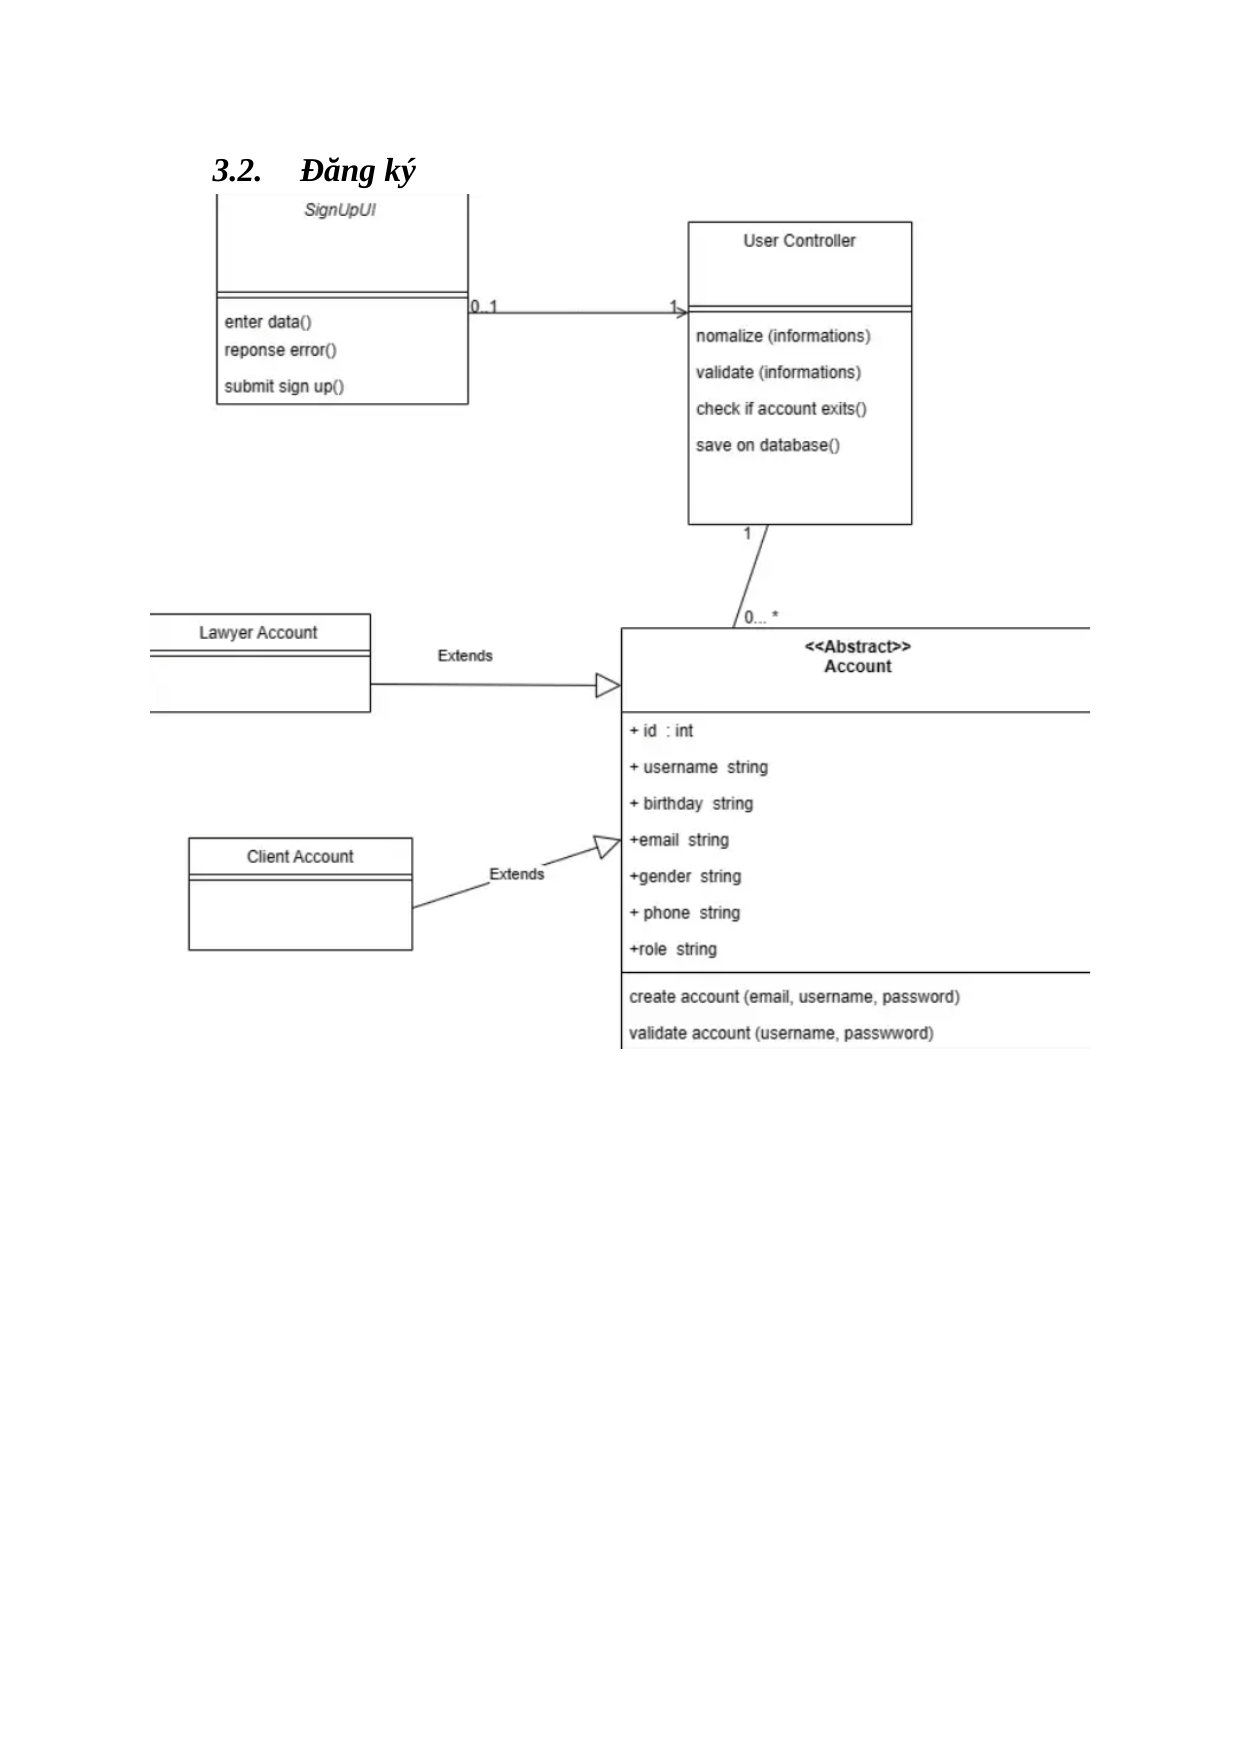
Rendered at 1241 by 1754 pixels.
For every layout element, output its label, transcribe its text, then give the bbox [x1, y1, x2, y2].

picture [150, 194, 1091, 1049]
subtitle Đăng ký [262, 150, 1090, 188]
